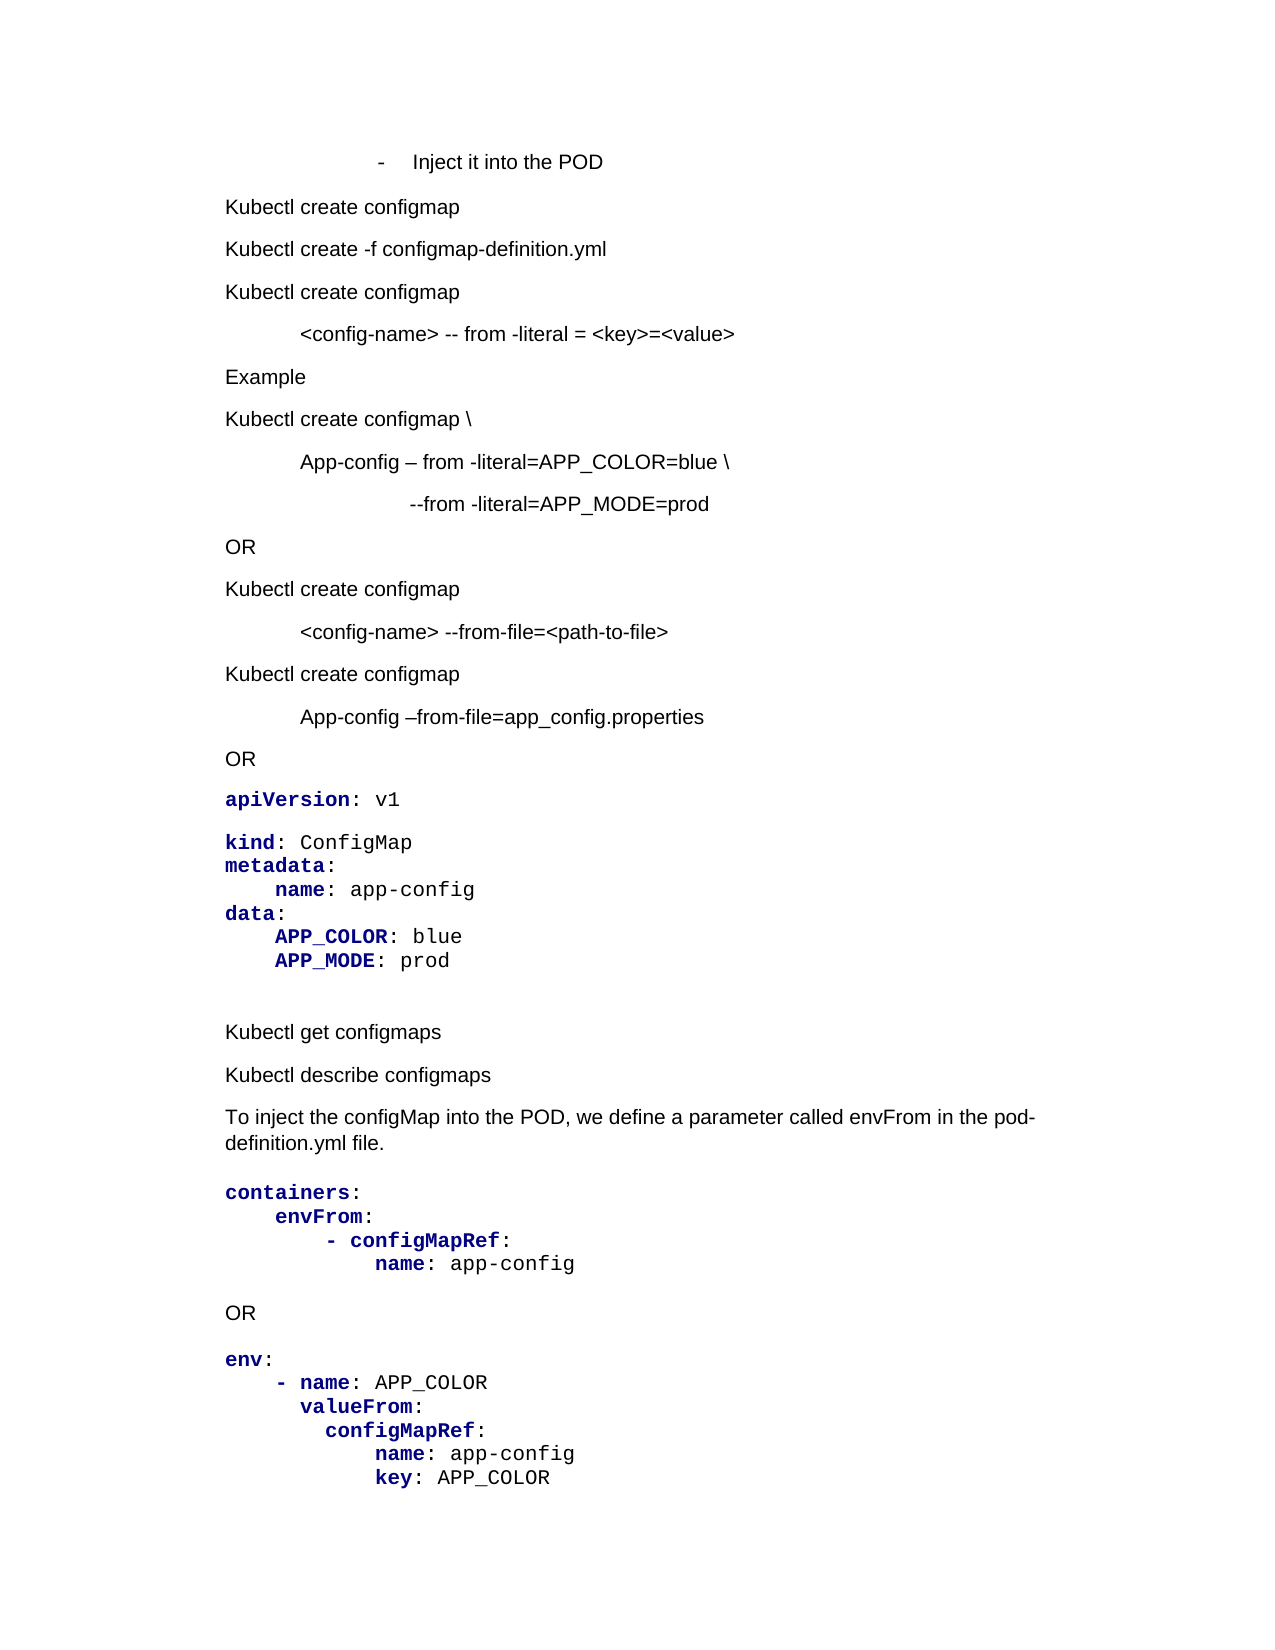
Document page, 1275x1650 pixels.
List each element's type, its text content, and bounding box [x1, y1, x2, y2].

text <config-name> -- from -literal = <key>=<value> [150, 322, 1125, 346]
text To inject the configMap into the POD, we define a parameter called envFrom in the pod-definition.yml file. [225, 1105, 1125, 1155]
text Kubectl create configmap [150, 194, 1125, 218]
text data: [225, 903, 1125, 926]
text metadata: [225, 855, 1125, 879]
text Kubectl create configmap \ [150, 407, 1125, 431]
text Kubectl create -f configmap-definition.yml [150, 237, 1125, 261]
text APP_MODE: prod [225, 950, 1125, 973]
text Kubectl create configmap [150, 279, 1125, 303]
text kind: ConfigMap [225, 832, 1125, 855]
text valueFrom: [225, 1396, 1125, 1420]
text Example [150, 364, 1125, 388]
text apiVersion: v1 [150, 789, 1125, 813]
text OR [225, 1301, 1125, 1325]
text App-config –from-file=app_config.properties [150, 704, 1125, 728]
list Inject it into the POD [375, 150, 1125, 176]
text --from -literal=APP_MODE=prod [150, 492, 1125, 516]
text name: app-config [225, 1443, 1125, 1467]
text App-config – from -literal=APP_COLOR=blue \ [150, 449, 1125, 473]
text env: [225, 1349, 1125, 1372]
text containers: [225, 1182, 1125, 1206]
text key: APP_COLOR [225, 1467, 1125, 1491]
text name: app-config [225, 879, 1125, 903]
text <config-name> --from-file=<path-to-file> [150, 619, 1125, 643]
text envFrom: [225, 1206, 1125, 1229]
text Kubectl get configmaps [150, 1020, 1125, 1044]
text Kubectl create configmap [150, 662, 1125, 686]
text configMapRef: [225, 1420, 1125, 1443]
text OR [150, 747, 1125, 771]
text name: app-config [225, 1253, 1125, 1277]
text Kubectl create configmap [150, 577, 1125, 601]
text - configMapRef: [225, 1229, 1125, 1253]
text Kubectl describe configmaps [150, 1063, 1125, 1087]
text APP_COLOR: blue [225, 926, 1125, 950]
text - name: APP_COLOR [225, 1372, 1125, 1396]
text OR [150, 534, 1125, 558]
